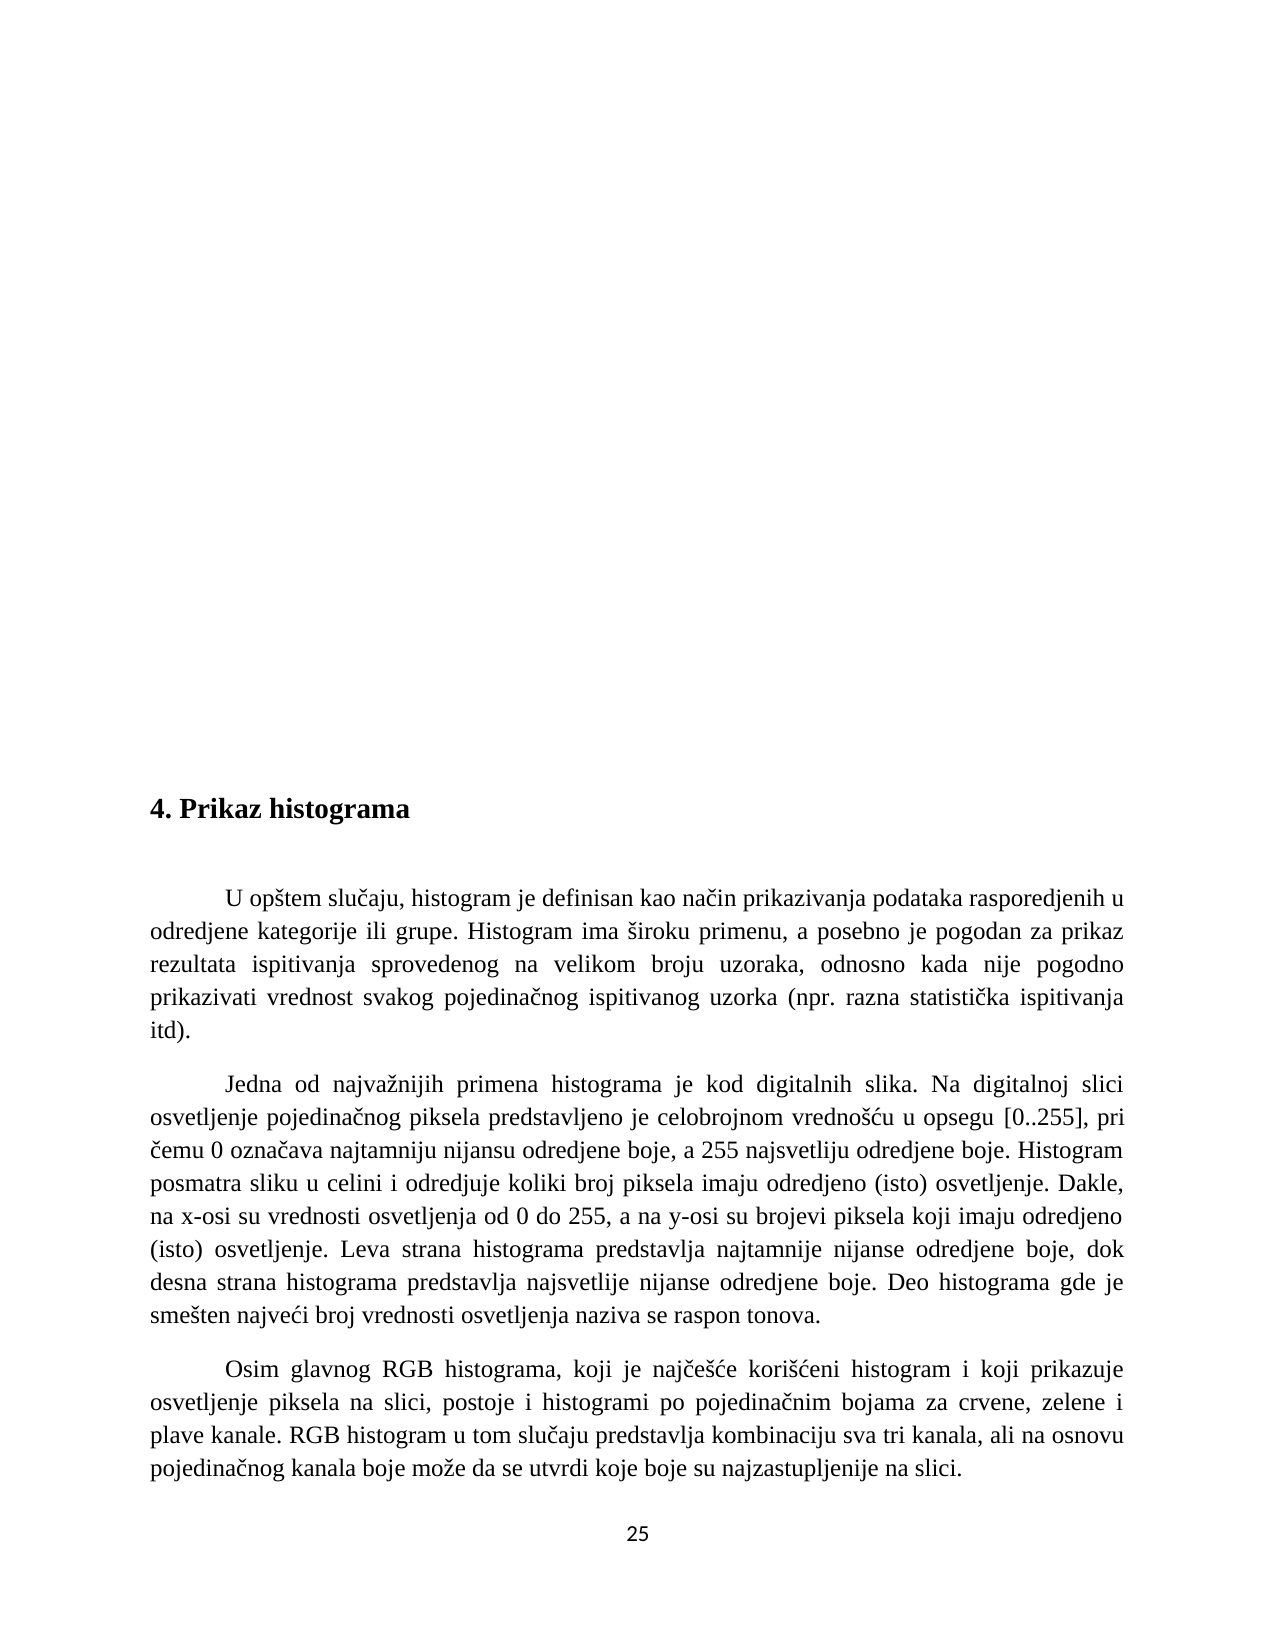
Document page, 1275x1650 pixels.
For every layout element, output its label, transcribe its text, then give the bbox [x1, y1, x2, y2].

text Osim glavnog RGB histograma, koji je najčešće korišćeni histogram i koji prikazuje osvetljenje piksela na slici, postoje i histogrami po pojedinačnim bojama za crvene, zelene i plave kanale. RGB histogram u tom slučaju predstavlja kombinaciju sva tri kanala, ali na osnovu pojedinačnog kanala boje može da se utvrdi koje boje su najzastupljenije na slici. [150, 1354, 1125, 1482]
text Jedna od najvažnijih primena histograma je kod digitalnih slika. Na digitalnoj slici osvetljenje pojedinačnog piksela predstavljeno je celobrojnom vrednošću u opsegu [0..255], pri čemu 0 označava najtamniju nijansu odredjene boje, a 255 najsvetliju odredjene boje. Histogram posmatra sliku u celini i odredjuje koliki broj piksela imaju odredjeno (isto) osvetljenje. Dakle, na x-osi su vrednosti osvetljenja od 0 do 255, a na y-osi su brojevi piksela koji imaju odredjeno (isto) osvetljenje. Leva strana histograma predstavlja najtamnije nijanse odredjene boje, dok desna strana histograma predstavlja najsvetlije nijanse odredjene boje. Deo histograma gde je smešten najveći broj vrednosti osvetljenja naziva se raspon tonova. [150, 1069, 1125, 1329]
text U opštem slučaju, histogram je definisan kao način prikazivanja podataka rasporedjenih u odredjene kategorije ili grupe. Histogram ima široku primenu, a posebno je pogodan za prikaz rezultata ispitivanja sprovedenog na velikom broju uzoraka, odnosno kada nije pogodno prikazivati vrednost svakog pojedinačnog ispitivanog uzorka (npr. razna statistička ispitivanja itd). [150, 883, 1125, 1044]
subtitle Prikaz histograma [150, 792, 1125, 825]
